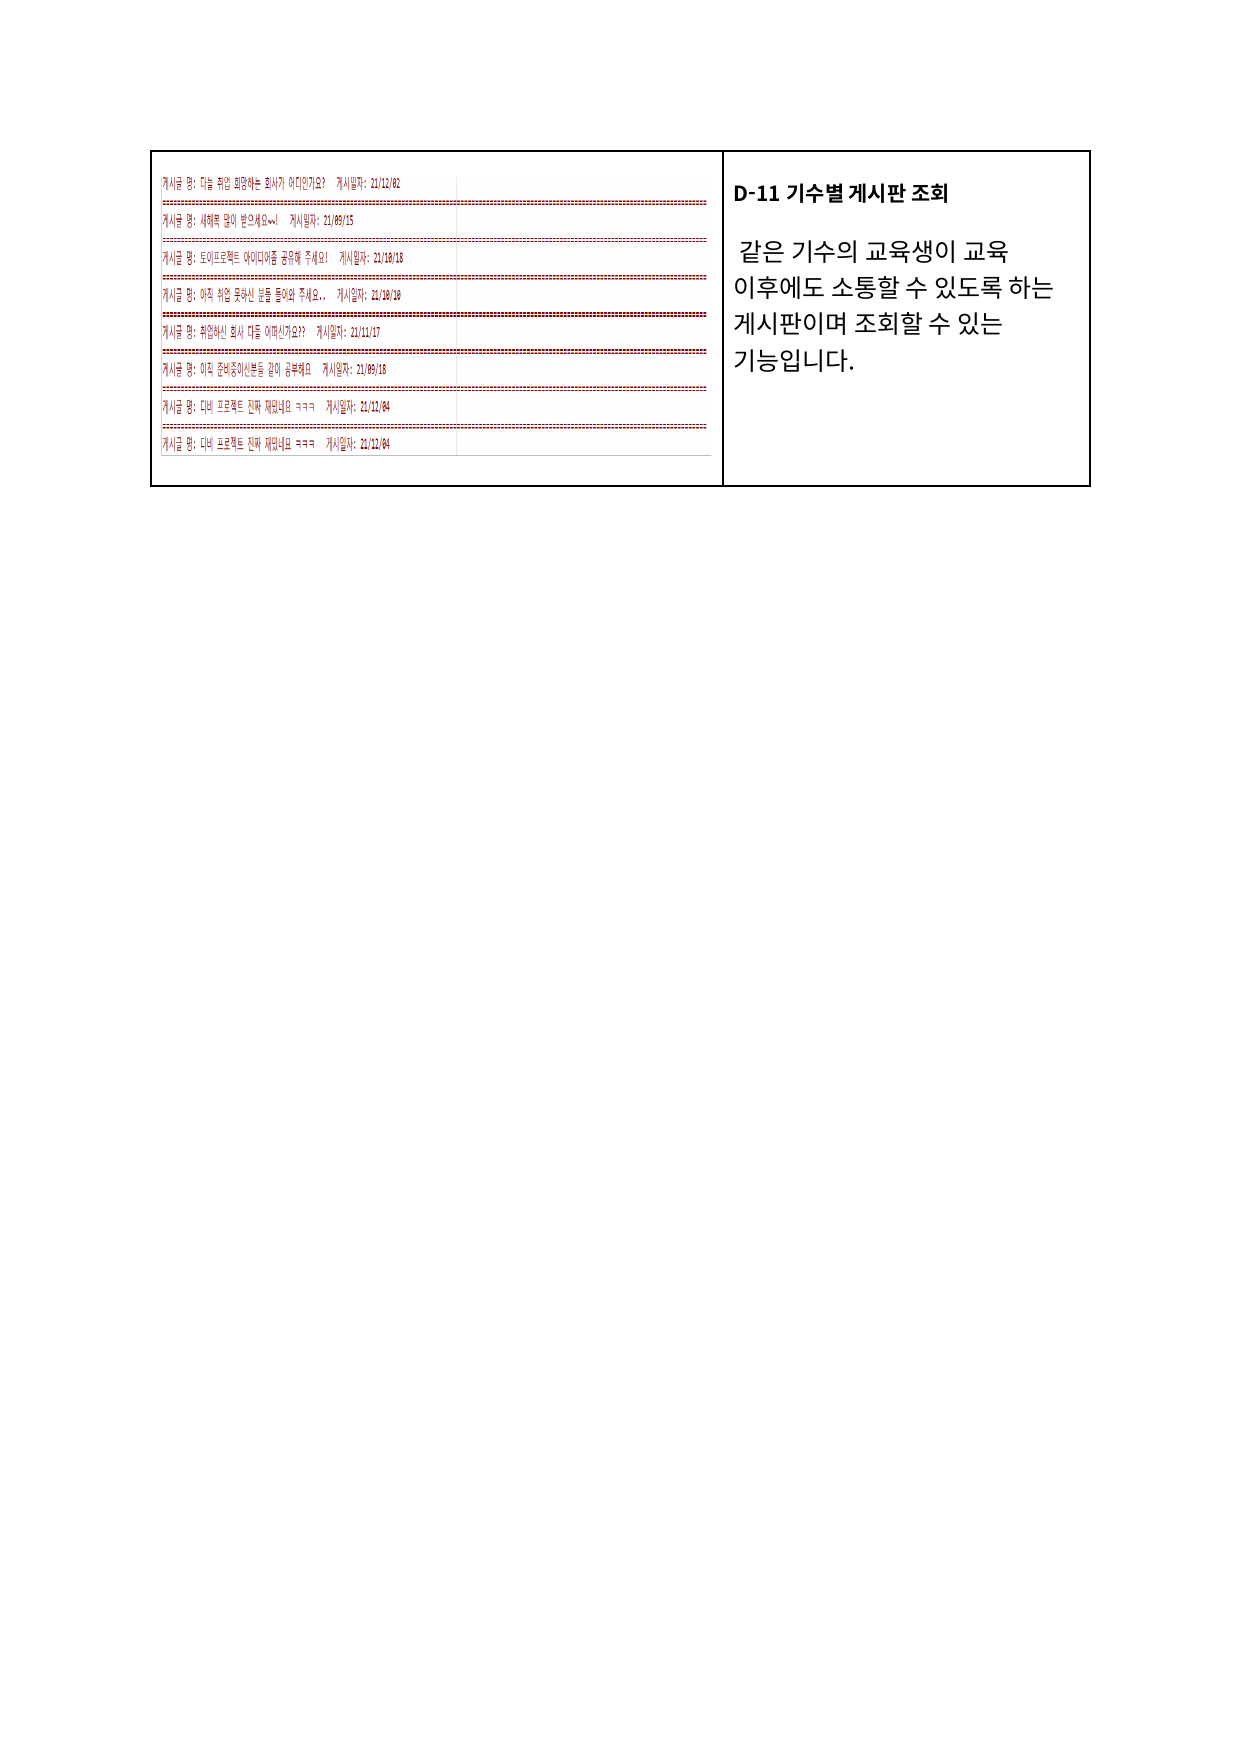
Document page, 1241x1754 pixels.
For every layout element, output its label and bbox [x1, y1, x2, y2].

table_cell [152, 152, 722, 484]
picture [161, 177, 712, 456]
table_cell [724, 152, 1089, 484]
